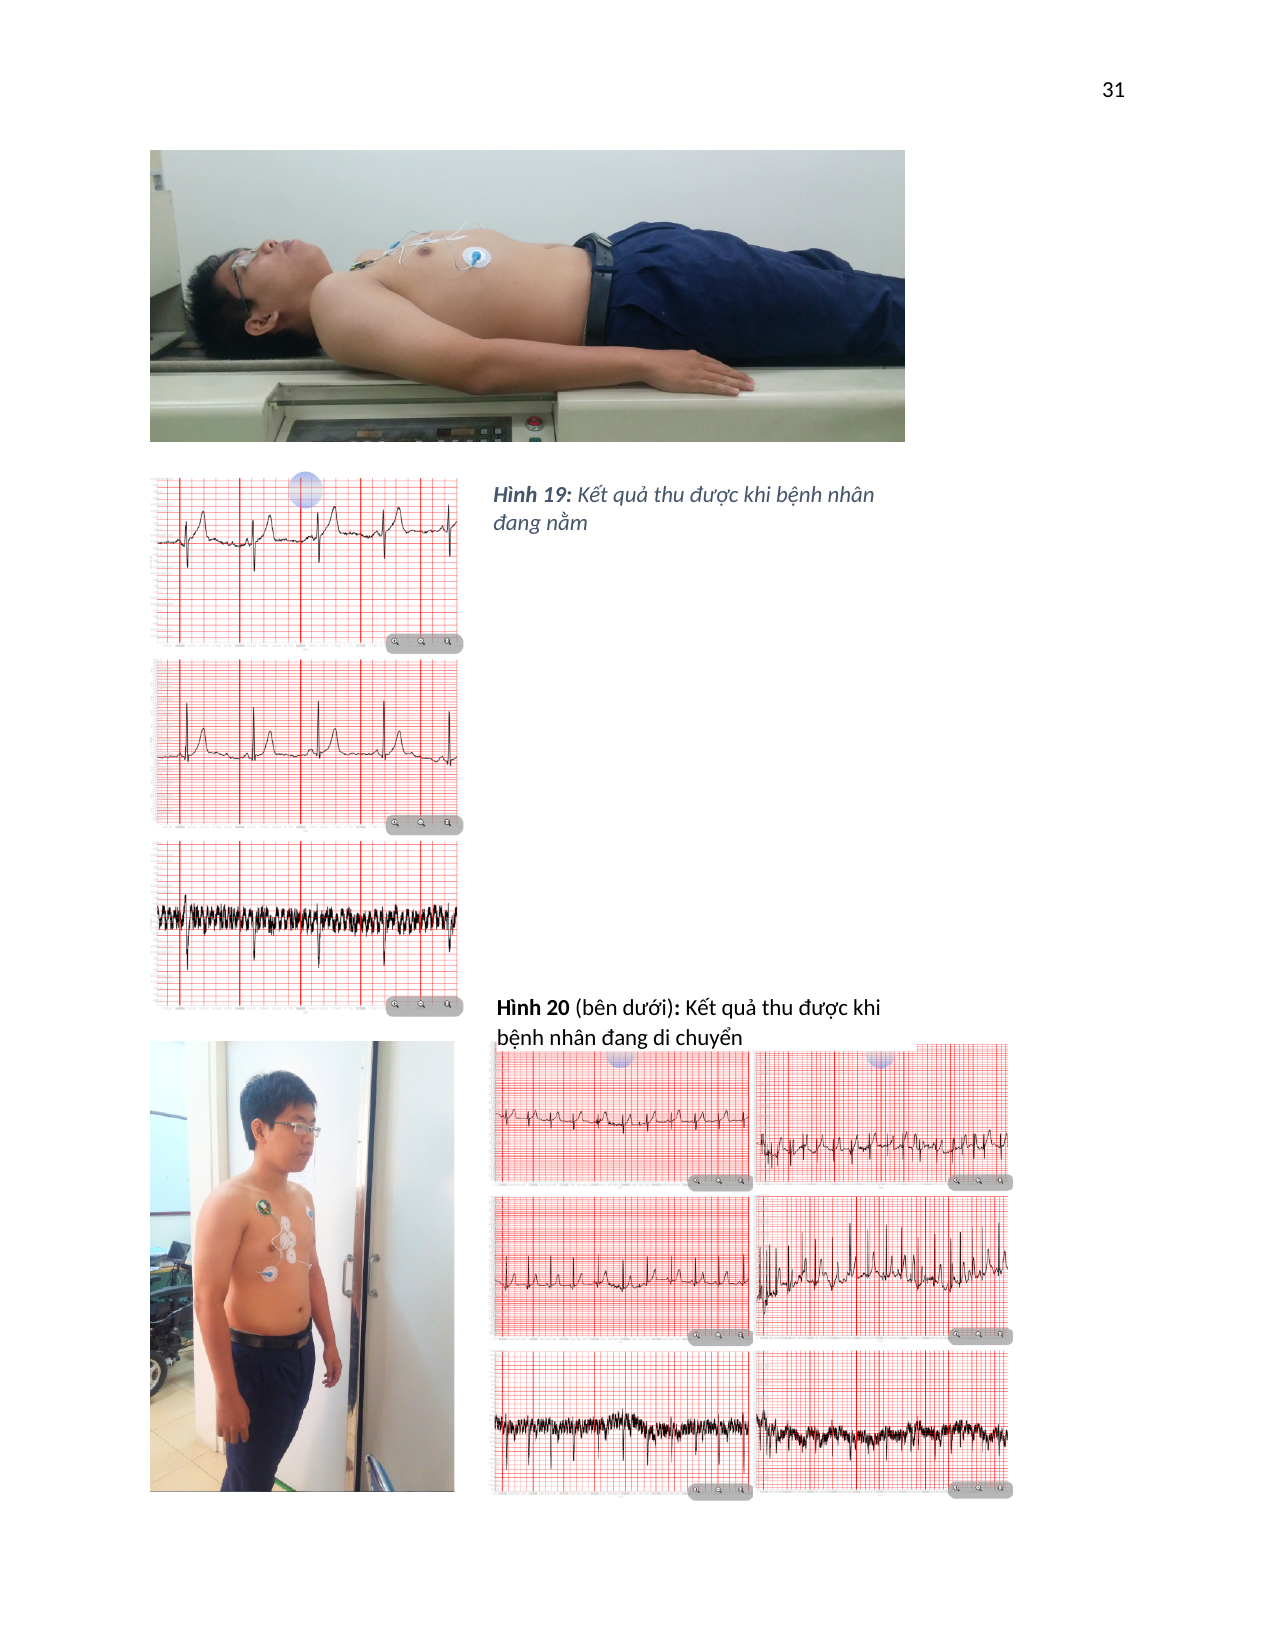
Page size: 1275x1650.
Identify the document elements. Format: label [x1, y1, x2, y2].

picture [489, 1036, 1013, 1502]
picture [150, 150, 905, 442]
picture [150, 469, 464, 1026]
picture [150, 1041, 455, 1492]
